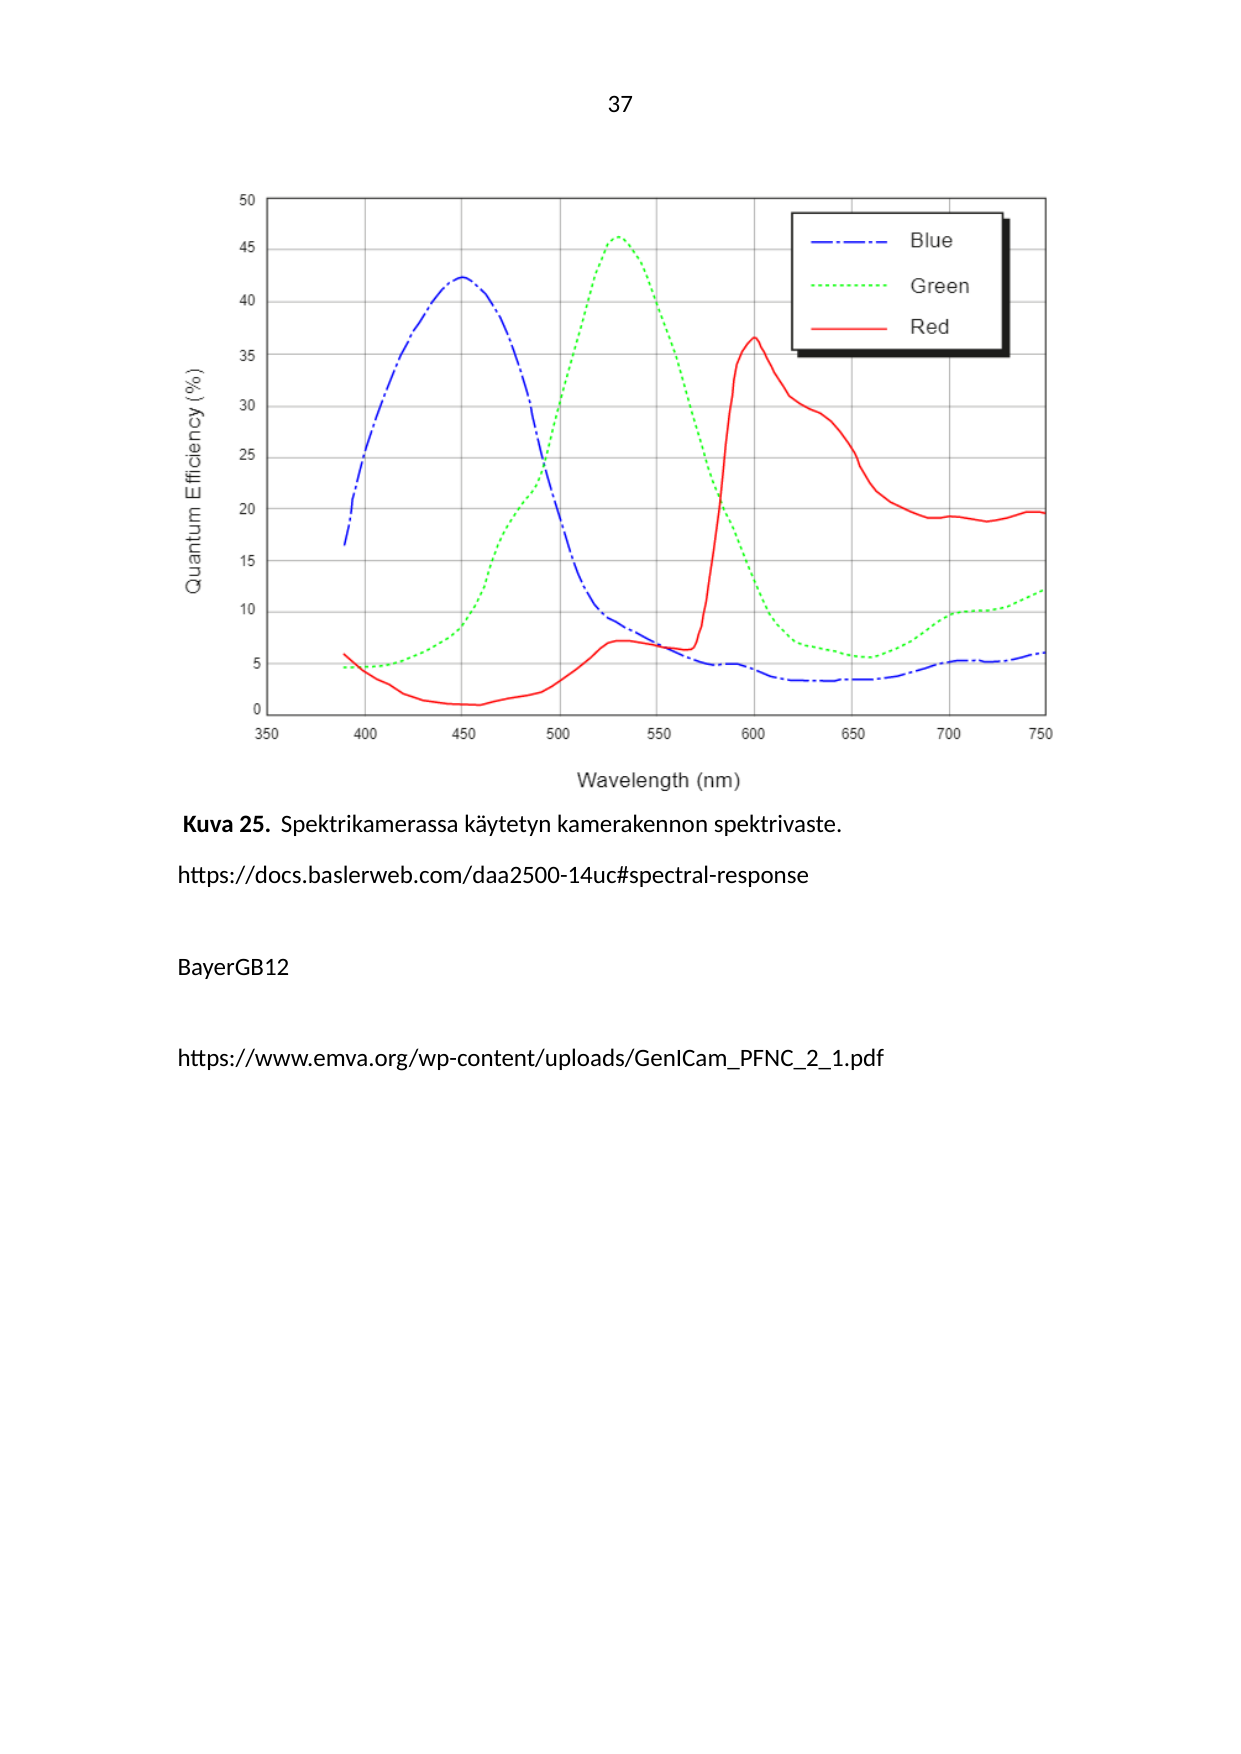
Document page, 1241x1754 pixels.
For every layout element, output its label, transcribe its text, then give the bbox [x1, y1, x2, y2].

text Kuva 25. Spektrikamerassa käytetyn kamerakennon spektrivaste. [177, 808, 1063, 838]
picture [177, 177, 1063, 796]
text https://www.emva.org/wp-content/uploads/GenICam_PFNC_2_1.pdf [177, 1042, 1063, 1073]
text BayerGB12 [177, 951, 1063, 981]
text https://docs.baslerweb.com/daa2500-14uc#spectral-response [177, 859, 1063, 890]
